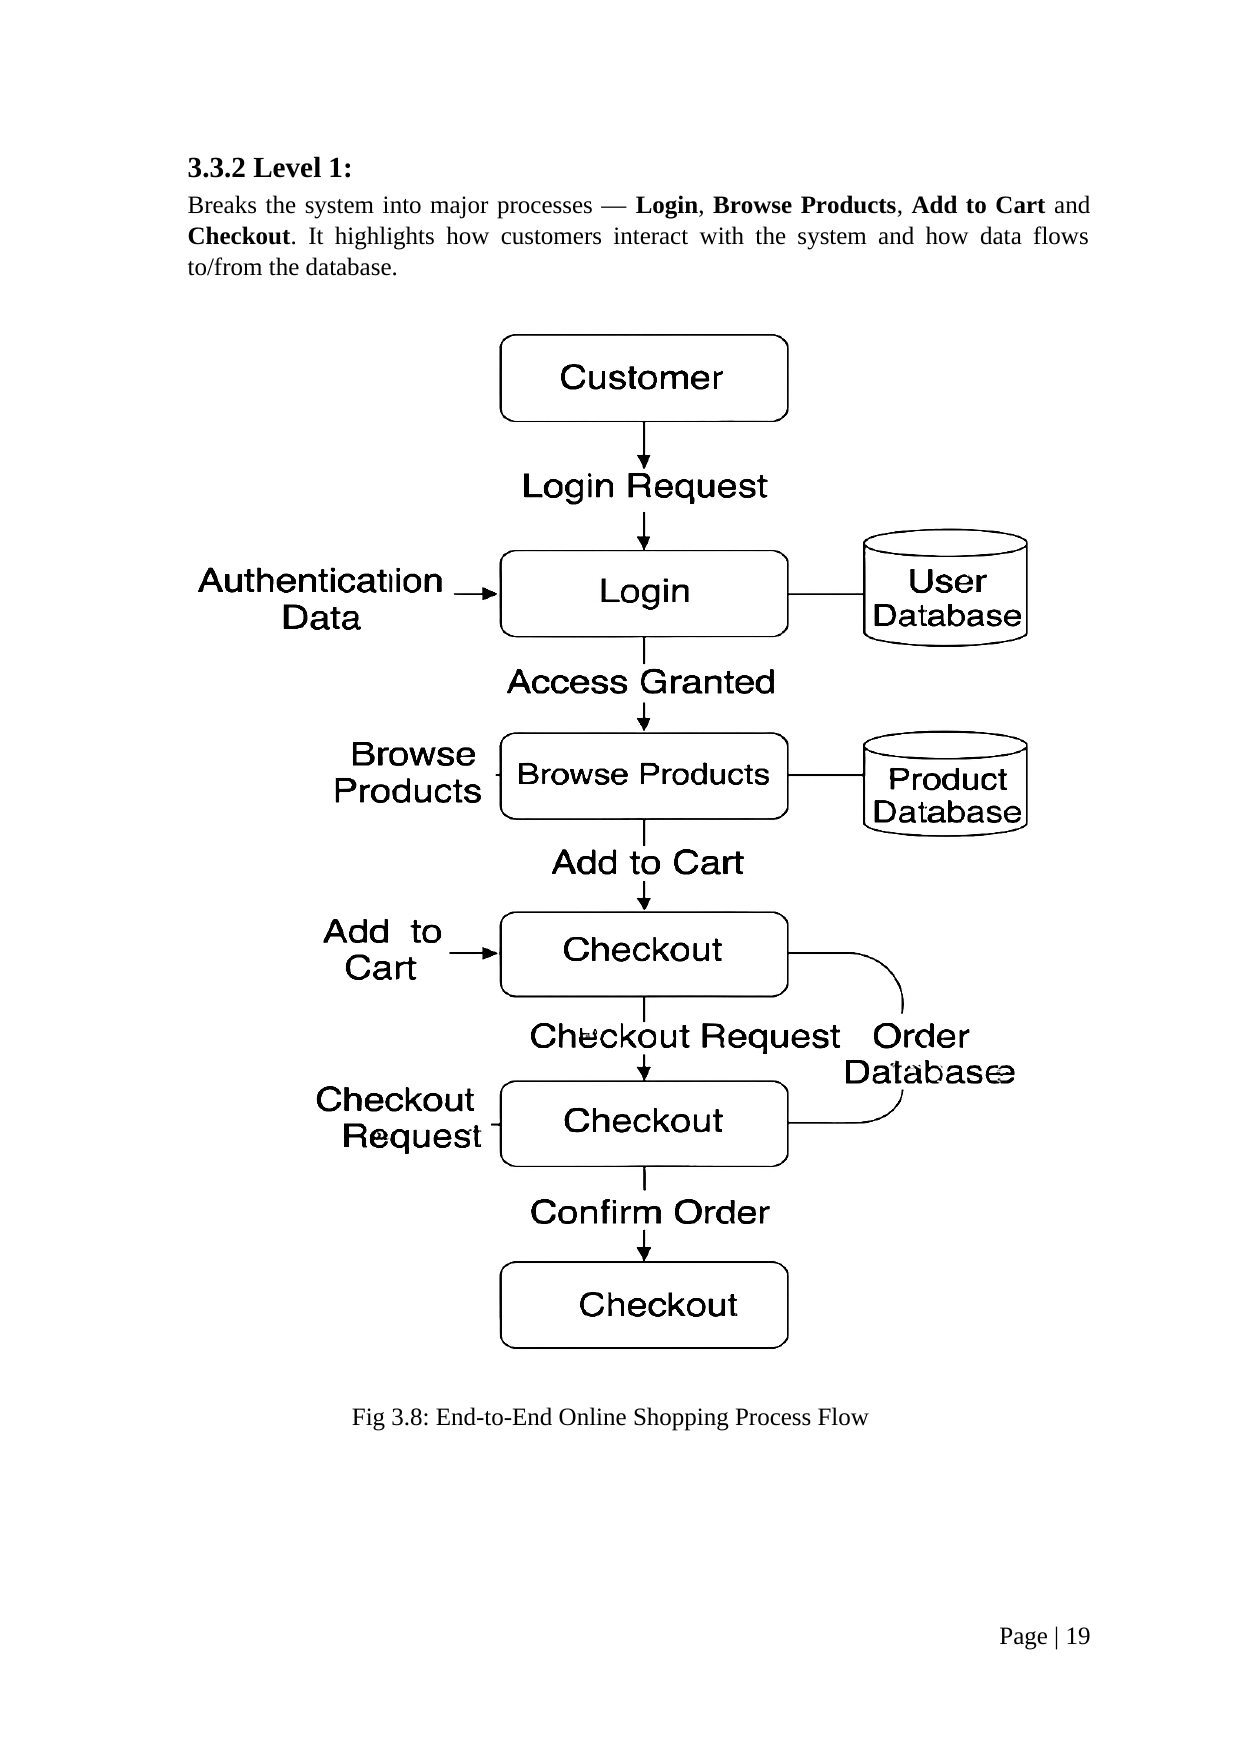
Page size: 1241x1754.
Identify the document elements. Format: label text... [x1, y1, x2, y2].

text Breaks the system into major processes — Login, Browse Products, Add to Cart and Checkout. It highlights how customers interact with the system and how data flows to/from the database. [187, 190, 1090, 281]
picture [184, 324, 1074, 1361]
text 3.3.2 Level 1: [187, 150, 1090, 183]
